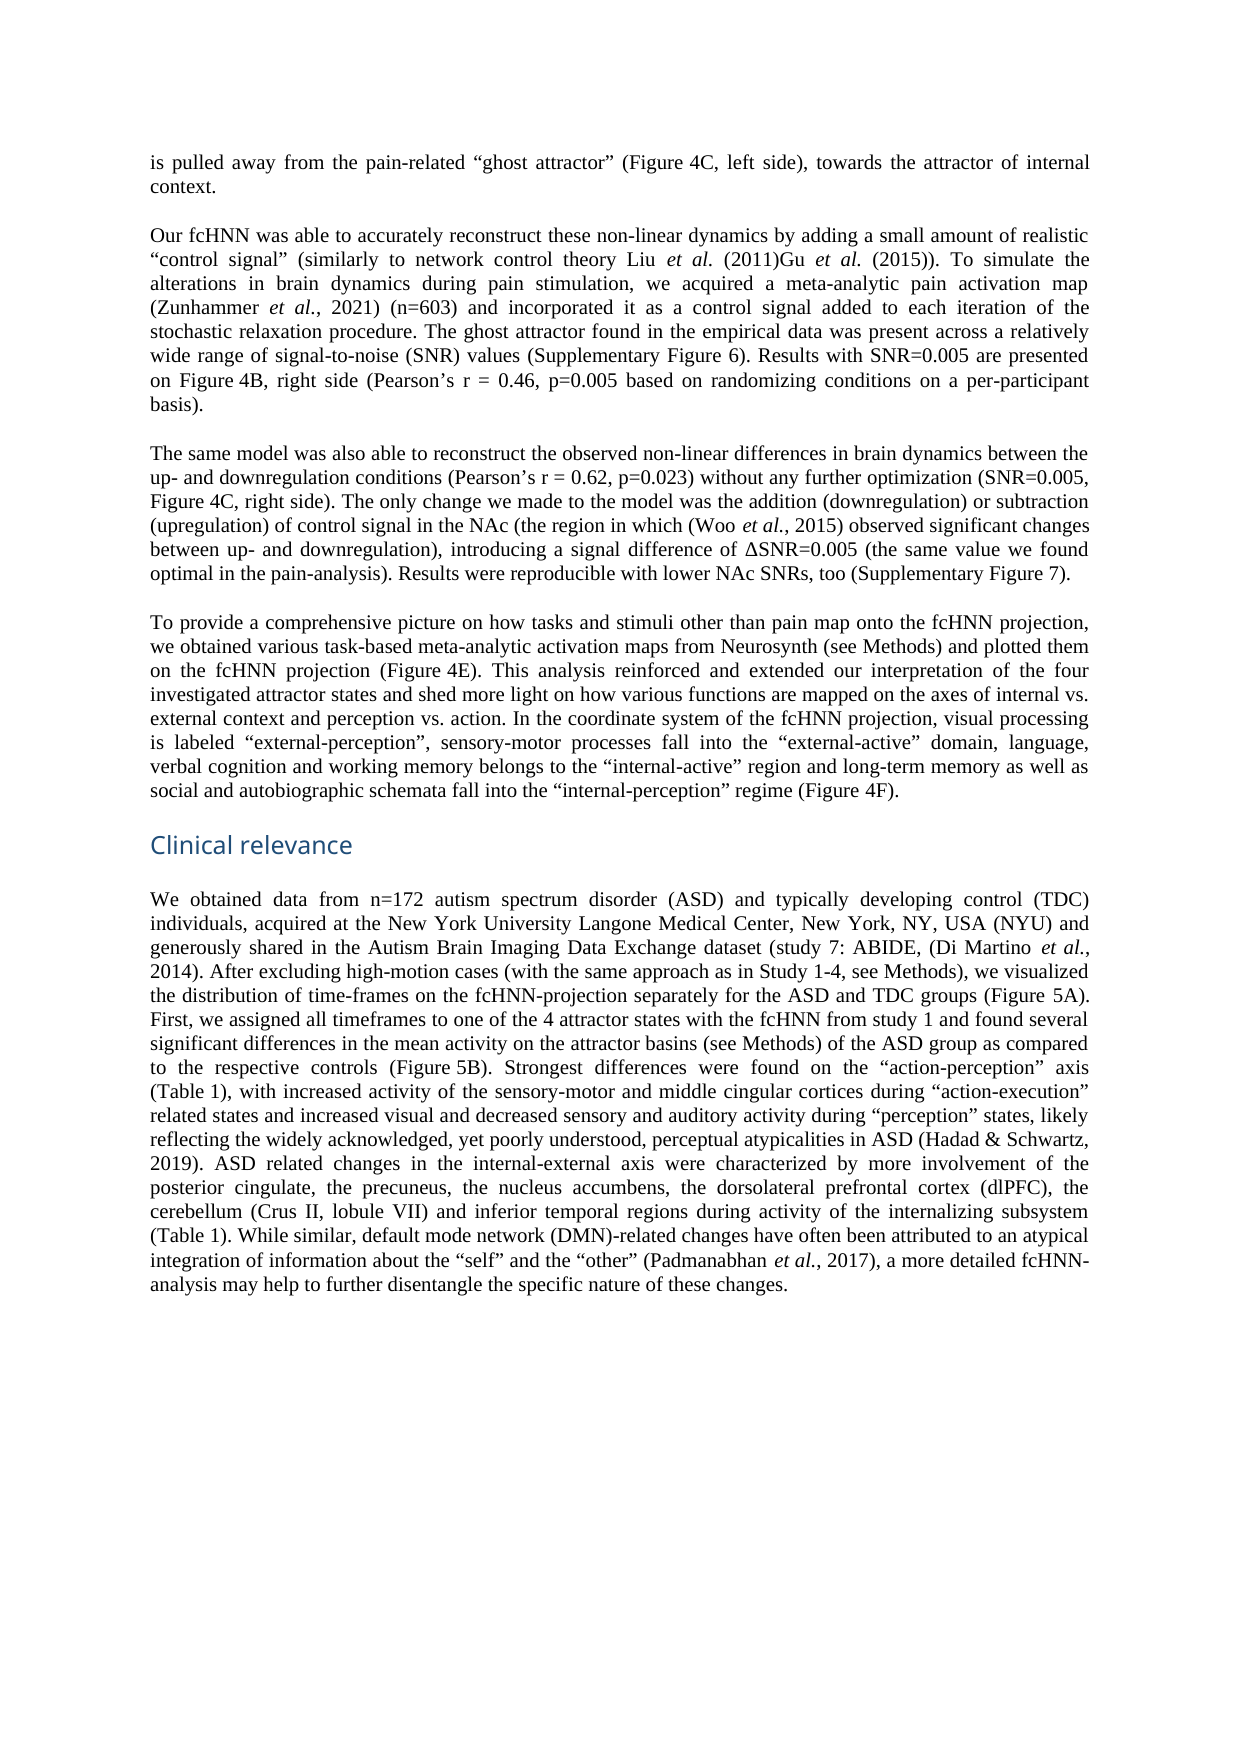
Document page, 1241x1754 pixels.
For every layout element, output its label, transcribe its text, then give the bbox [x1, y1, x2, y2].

text The same model was also able to reconstruct the observed non-linear differences in brain dynamics between the up- and downregulation conditions (Pearson’s r = 0.62, p=0.023) without any further optimization (SNR=0.005, Figure 4C, right side). The only change we made to the model was the addition (downregulation) or subtraction (upregulation) of control signal in the NAc (the region in which (Woo et al., 2015) observed significant changes between up- and downregulation), introducing a signal difference of ΔSNR=0.005 (the same value we found optimal in the pain-analysis). Results were reproducible with lower NAc SNRs, too (Supplementary Figure 7). [150, 441, 1090, 585]
text We obtained data from n=172 autism spectrum disorder (ASD) and typically developing control (TDC) individuals, acquired at the New York University Langone Medical Center, New York, NY, USA (NYU) and generously shared in the Autism Brain Imaging Data Exchange dataset (study 7: ABIDE, (Di Martino et al., 2014). After excluding high-motion cases (with the same approach as in Study 1-4, see Methods), we visualized the distribution of time-frames on the fcHNN-projection separately for the ASD and TDC groups (Figure 5A). First, we assigned all timeframes to one of the 4 attractor states with the fcHNN from study 1 and found several significant differences in the mean activity on the attractor basins (see Methods) of the ASD group as compared to the respective controls (Figure 5B). Strongest differences were found on the “action-perception” axis (Table 1), with increased activity of the sensory-motor and middle cingular cortices during “action-execution” related states and increased visual and decreased sensory and auditory activity during “perception” states, likely reflecting the widely acknowledged, yet poorly understood, perceptual atypicalities in ASD (Hadad & Schwartz, 2019). ASD related changes in the internal-external axis were characterized by more involvement of the posterior cingulate, the precuneus, the nucleus accumbens, the dorsolateral prefrontal cortex (dlPFC), the cerebellum (Crus II, lobule VII) and inferior temporal regions during activity of the internalizing subsystem (Table 1). While similar, default mode network (DMN)-related changes have often been attributed to an atypical integration of information about the “self” and the “other” (Padmanabhan et al., 2017), a more detailed fcHNN-analysis may help to further disentangle the specific nature of these changes. [150, 887, 1090, 1296]
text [150, 150, 1090, 198]
subtitle Clinical relevance [150, 827, 1090, 862]
text Our fcHNN was able to accurately reconstruct these non-linear dynamics by adding a small amount of realistic “control signal” (similarly to network control theory Liu et al. (2011)Gu et al. (2015)). To simulate the alterations in brain dynamics during pain stimulation, we acquired a meta-analytic pain activation map (Zunhammer et al., 2021) (n=603) and incorporated it as a control signal added to each iteration of the stochastic relaxation procedure. The ghost attractor found in the empirical data was present across a relatively wide range of signal-to-noise (SNR) values (Supplementary Figure 6). Results with SNR=0.005 are presented on Figure 4B, right side (Pearson’s r = 0.46, p=0.005 based on randomizing conditions on a per-participant basis). [150, 223, 1090, 416]
text To provide a comprehensive picture on how tasks and stimuli other than pain map onto the fcHNN projection, we obtained various task-based meta-analytic activation maps from Neurosynth (see Methods) and plotted them on the fcHNN projection (Figure 4E). This analysis reinforced and extended our interpretation of the four investigated attractor states and shed more light on how various functions are mapped on the axes of internal vs. external context and perception vs. action. In the coordinate system of the fcHNN projection, visual processing is labeled “external-perception”, sensory-motor processes fall into the “external-active” domain, language, verbal cognition and working memory belongs to the “internal-active” region and long-term memory as well as social and autobiographic schemata fall into the “internal-perception” regime (Figure 4F). [150, 610, 1090, 802]
